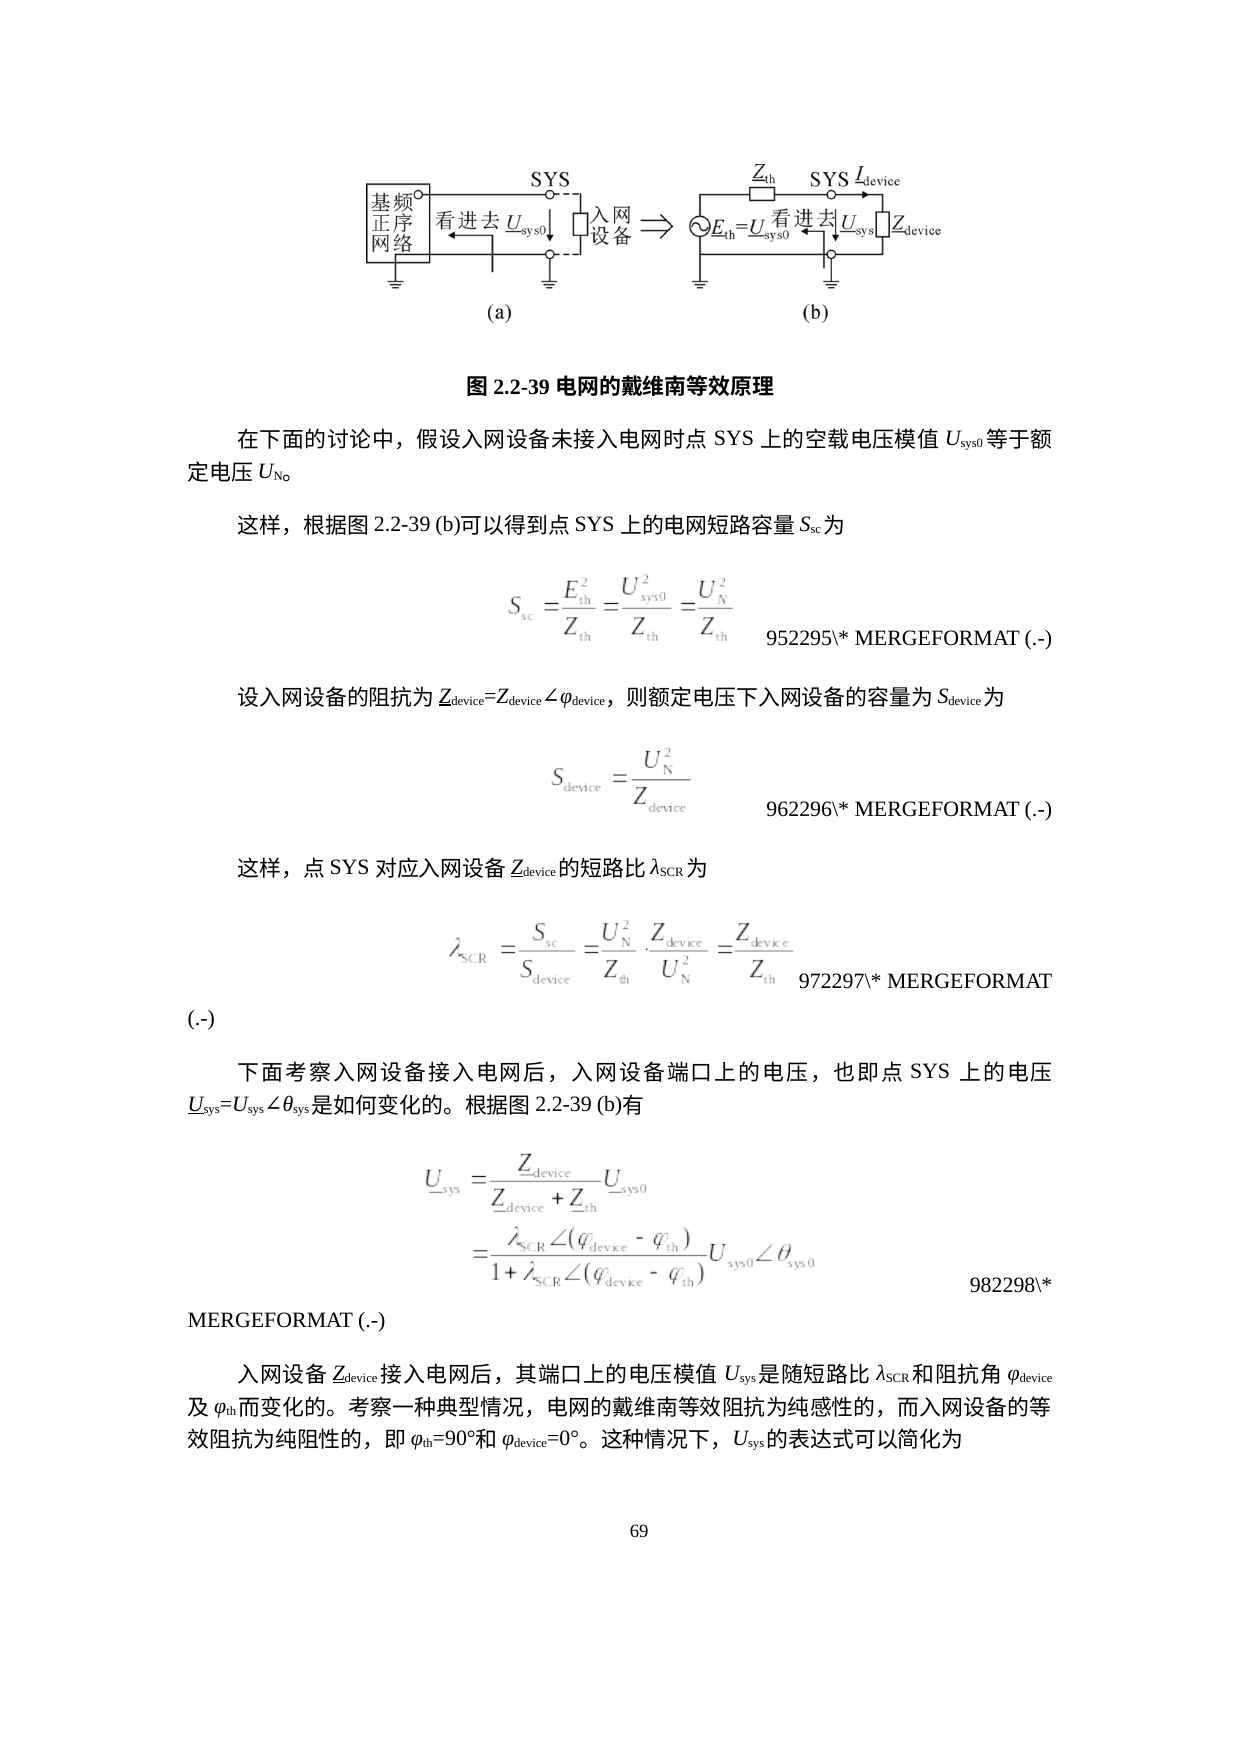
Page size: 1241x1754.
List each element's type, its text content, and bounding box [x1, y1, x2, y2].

text 这样，点SYS 对应入网设备Zdevice的短路比λSCR为 [187, 851, 1053, 883]
text 入网设备Zdevice接入电网后，其端口上的电压模值Usys是随短路比λSCR和阻抗角φdevice及φth而变化的。考察一种典型情况，电网的戴维南等效阻抗为纯感性的，而入网设备的等效阻抗为纯阻性的，即φth=90°和φdevice=0°。这种情况下，Usys的表达式可以简化为 [187, 1357, 1053, 1454]
picture [343, 152, 955, 335]
text 设入网设备的阻抗为Zdevice=Zdevice∠φdevice，则额定电压下入网设备的容量为Sdevice为 [187, 679, 1053, 712]
text 在下面的讨论中，假设入网设备未接入电网时点SYS 上的空载电压模值Usys0等于额定电压UN。 [187, 422, 1053, 487]
